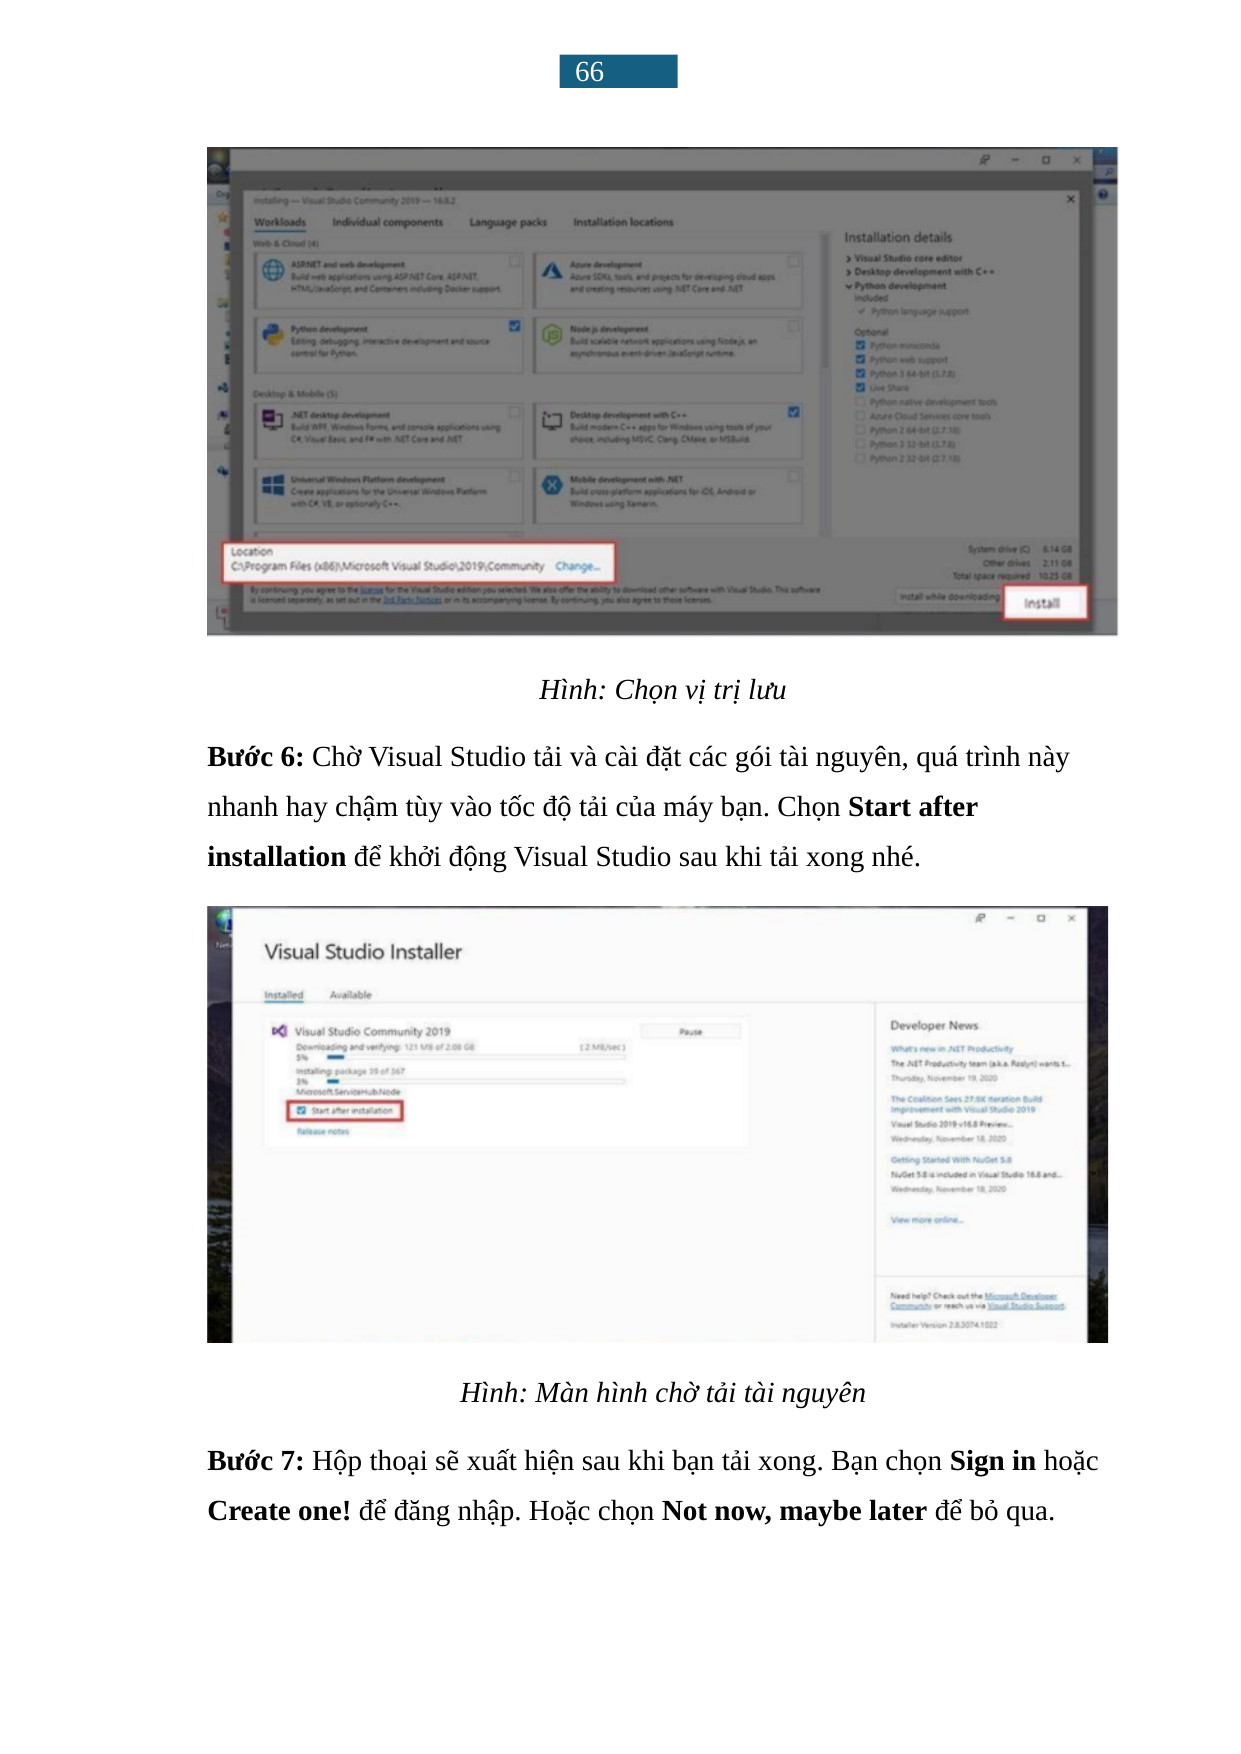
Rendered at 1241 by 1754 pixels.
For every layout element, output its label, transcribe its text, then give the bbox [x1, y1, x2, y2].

text Bước 7: Hộp thoại sẽ xuất hiện sau khi bạn tải xong. Bạn chọn Sign in hoặc Create one! để đăng nhập. Hoặc chọn Not now, maybe later để bỏ qua. [207, 1443, 1122, 1526]
picture [207, 906, 1109, 1343]
text Bước 6: Chờ Visual Studio tải và cài đặt các gói tài nguyên, quá trình này nhanh hay chậm tùy vào tốc độ tải của máy bạn. Chọn Start after installation để khởi động Visual Studio sau khi tải xong nhé. [207, 739, 1122, 873]
text Hình: Màn hình chờ tải tài nguyên [207, 1376, 1122, 1409]
picture [207, 147, 1124, 639]
text Hình: Chọn vị trị lưu [207, 672, 1122, 705]
